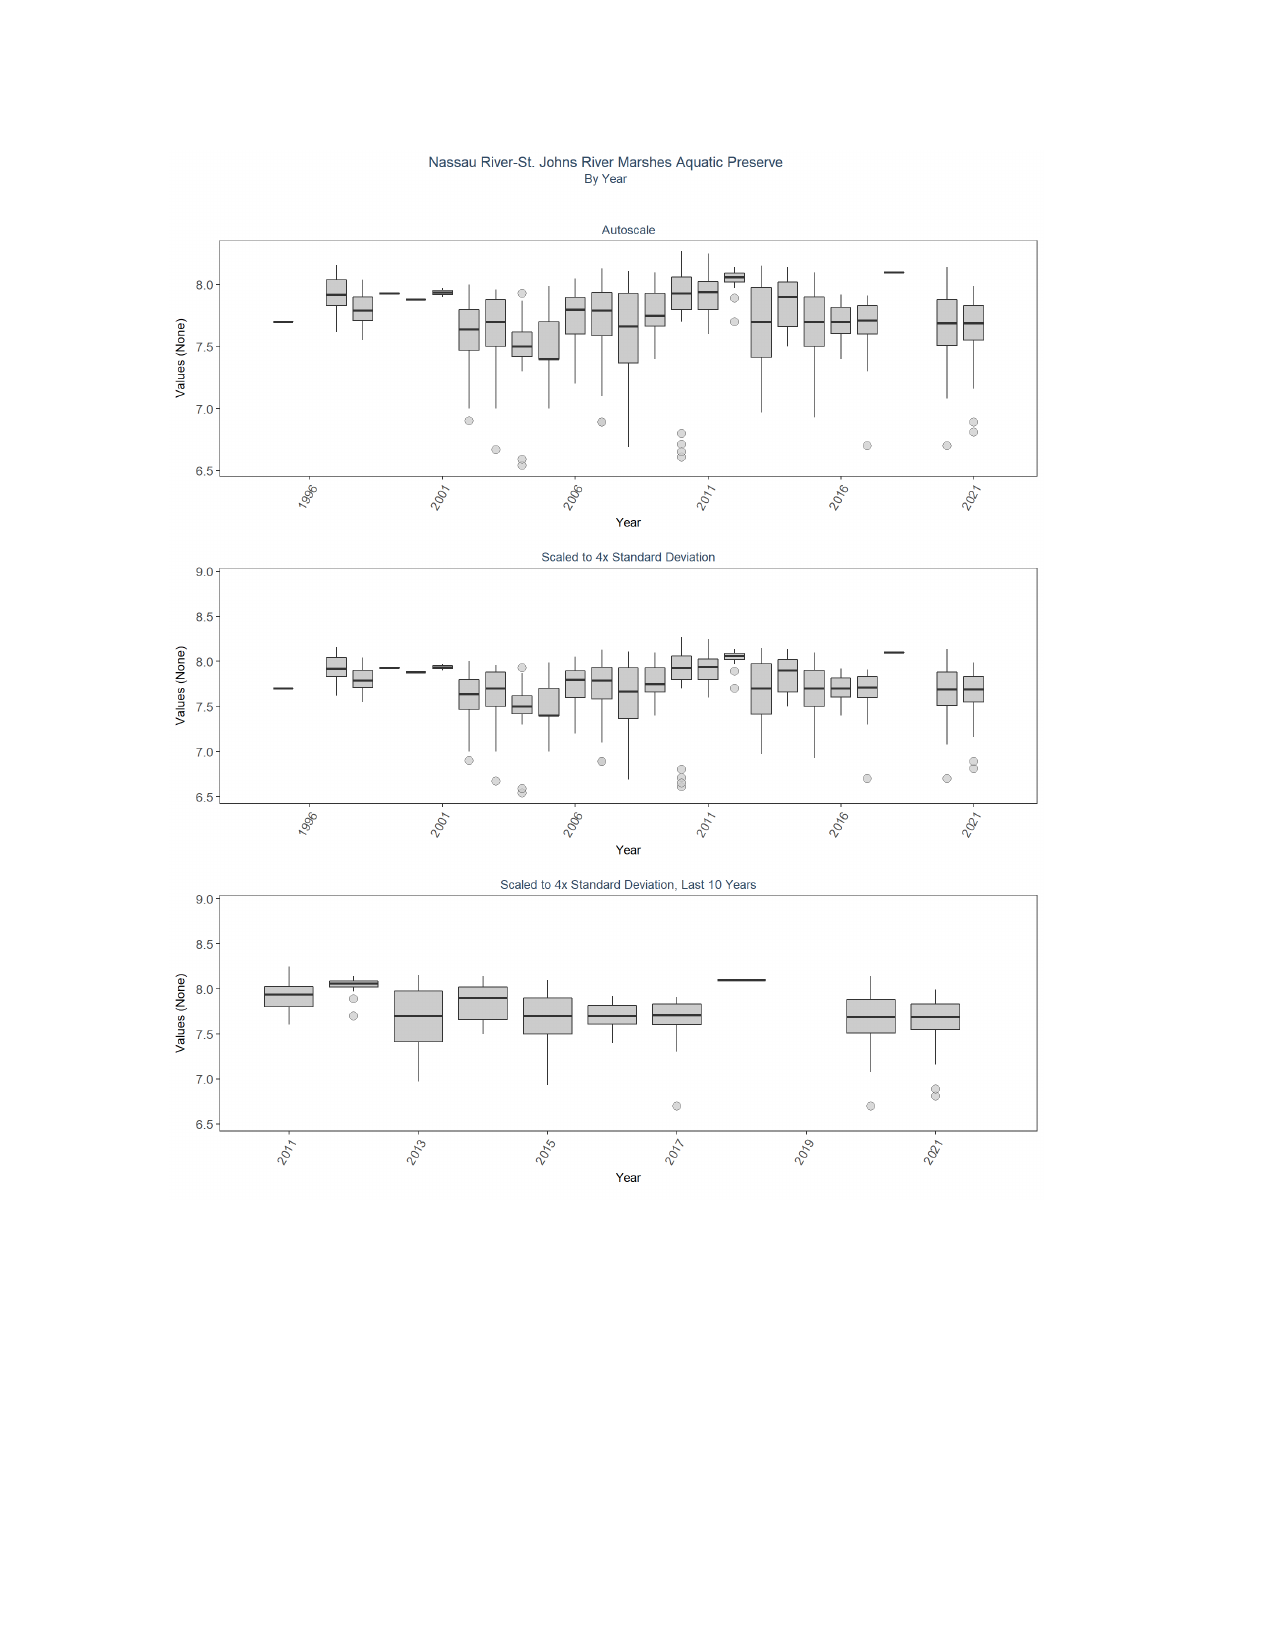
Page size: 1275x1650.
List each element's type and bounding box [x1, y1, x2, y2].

picture [168, 150, 1044, 1200]
